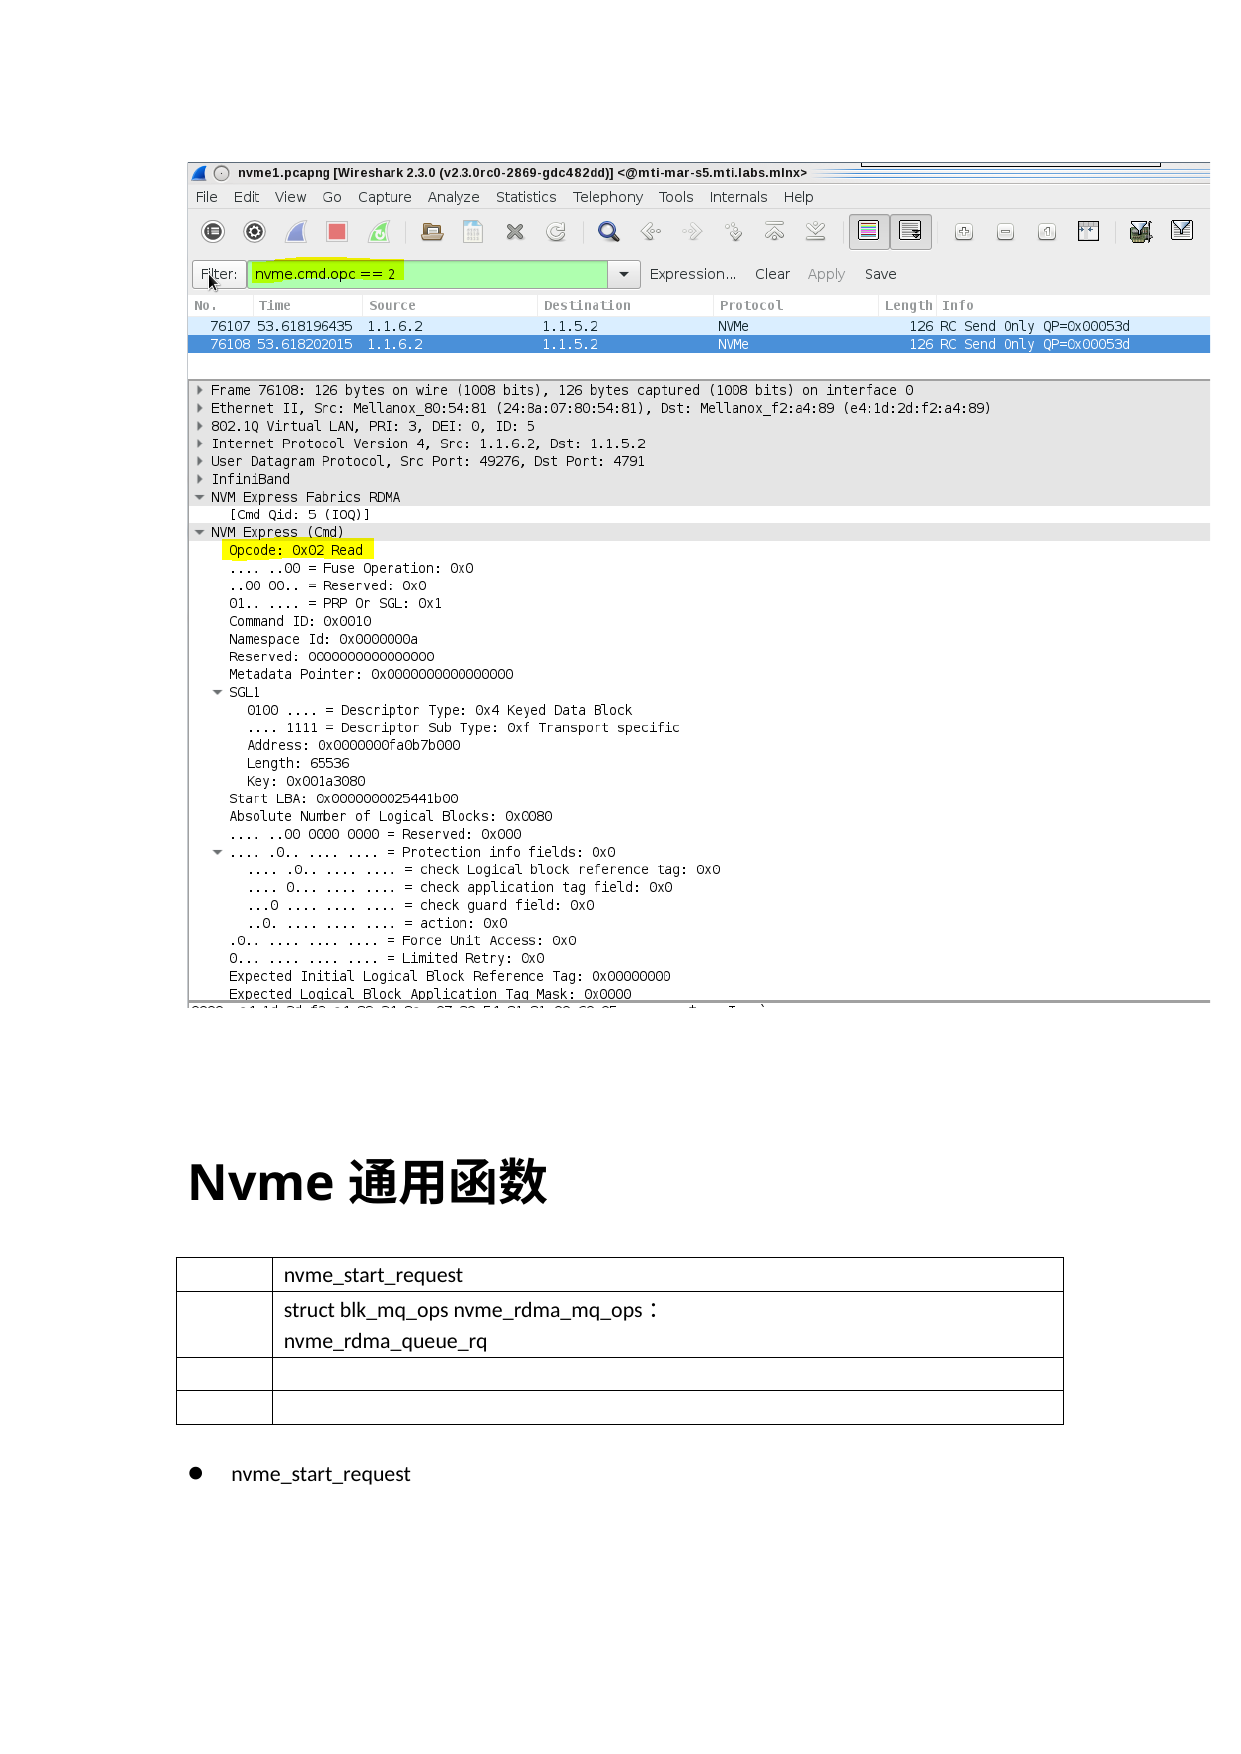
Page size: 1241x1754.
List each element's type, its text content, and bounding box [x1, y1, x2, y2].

table_cell [273, 1358, 1063, 1390]
table_cell [177, 1292, 272, 1357]
table_header nvme_start_request [273, 1258, 1063, 1291]
table_cell [177, 1391, 272, 1424]
table_cell [177, 1358, 272, 1390]
subtitle Nvme 通用函数 [187, 1130, 1053, 1228]
table_cell [273, 1391, 1063, 1424]
list nvme_start_request [187, 1457, 1053, 1490]
table_cell struct blk_mq_ops nvme_rdma_mq_ops ： nvme_rdma_queue_rq [273, 1292, 1063, 1357]
picture [187, 162, 1211, 1008]
table_header [177, 1258, 272, 1291]
